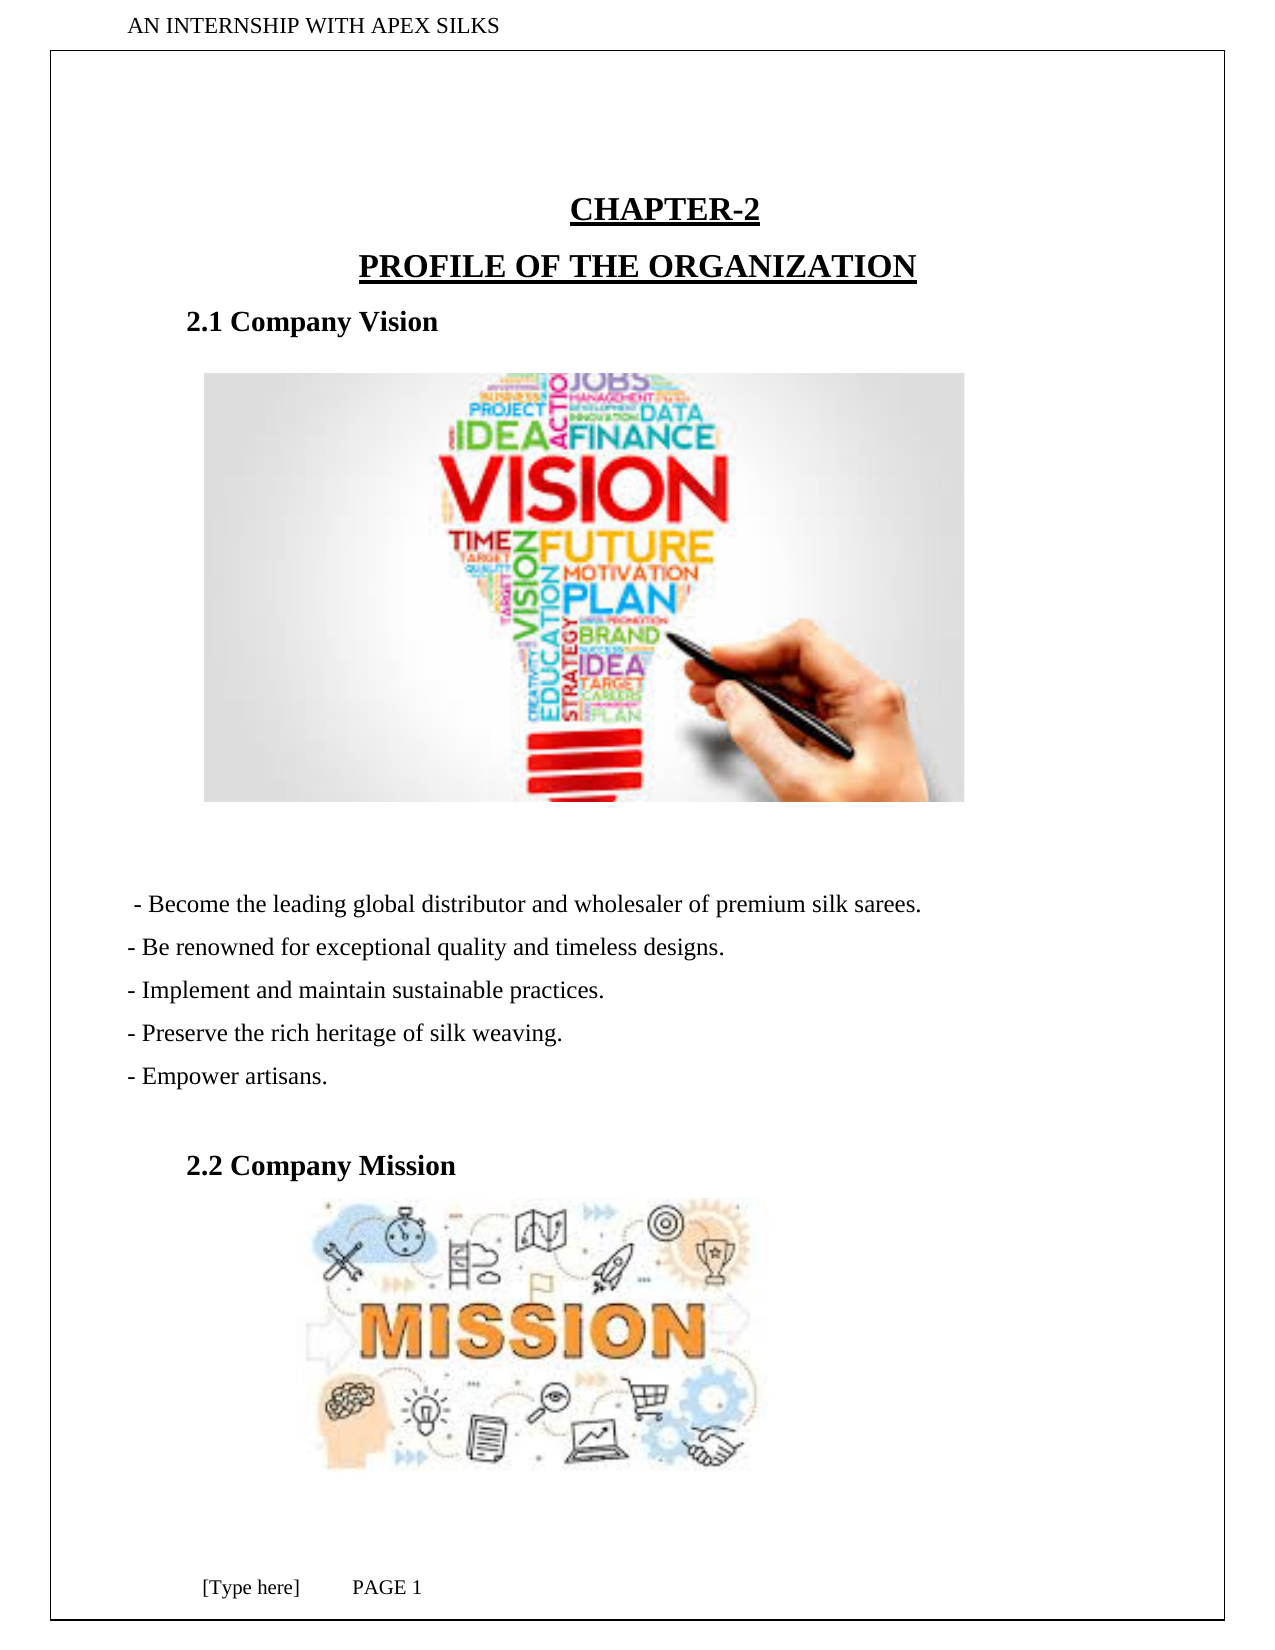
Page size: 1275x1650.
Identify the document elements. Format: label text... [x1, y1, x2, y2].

picture [204, 373, 965, 802]
text - Be renowned for exceptional quality and timeless designs. [127, 932, 1089, 961]
picture [295, 1198, 781, 1473]
text - Empower artisans. [127, 1061, 1089, 1090]
text - Implement and maintain sustainable practices. [127, 975, 1089, 1004]
text - Preserve the rich heritage of silk weaving. [127, 1018, 1089, 1047]
subtitle CHAPTER-2 [186, 189, 1089, 227]
text 2.1 Company Vision [186, 304, 1089, 338]
text 2.2 Company Mission [186, 1148, 1089, 1181]
text - Become the leading global distributor and wholesaler of premium silk sarees. [127, 889, 1089, 918]
text PROFILE OF THE ORGANIZATION [186, 247, 1089, 285]
